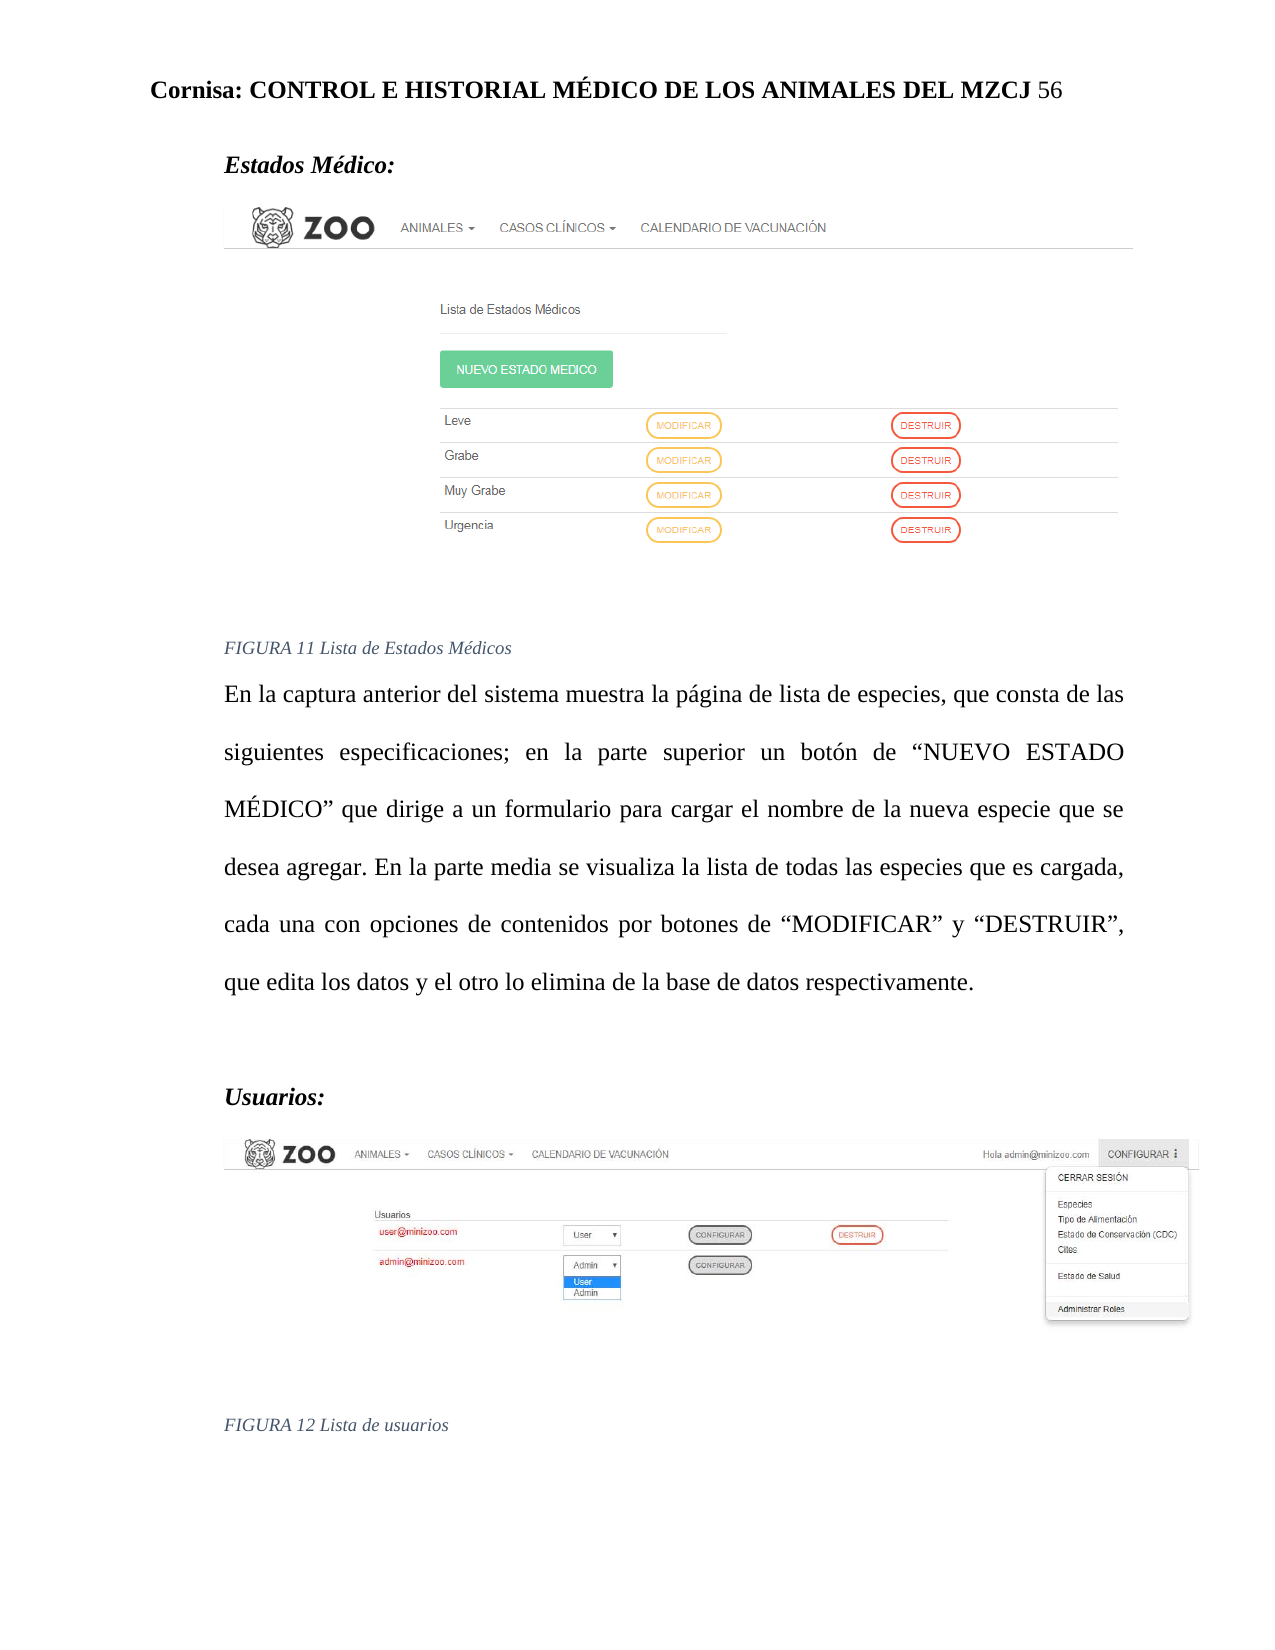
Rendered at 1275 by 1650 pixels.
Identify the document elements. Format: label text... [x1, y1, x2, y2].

text FIGURA 12 Lista de usuarios [150, 1414, 1125, 1436]
subtitle Estados Médico: [150, 150, 1125, 179]
picture [223, 207, 1133, 608]
picture [223, 1139, 1199, 1386]
text En la captura anterior del sistema muestra la página de lista de especies, que consta de las siguientes especificaciones; en la parte superior un botón de “NUEVO ESTADO MÉDICO” que dirige a un formulario para cargar el nombre de la nueva especie que se desea agregar. En la parte media se visualiza la lista de todas las especies que es cargada, cada una con opciones de contenidos por botones de “MODIFICAR” y “DESTRUIR”, que edita los datos y el otro lo elimina de la base de datos respectivamente. [224, 679, 1125, 995]
subtitle Usuarios: [150, 1082, 1125, 1110]
text FIGURA 11 Lista de Estados Médicos [150, 637, 1125, 658]
